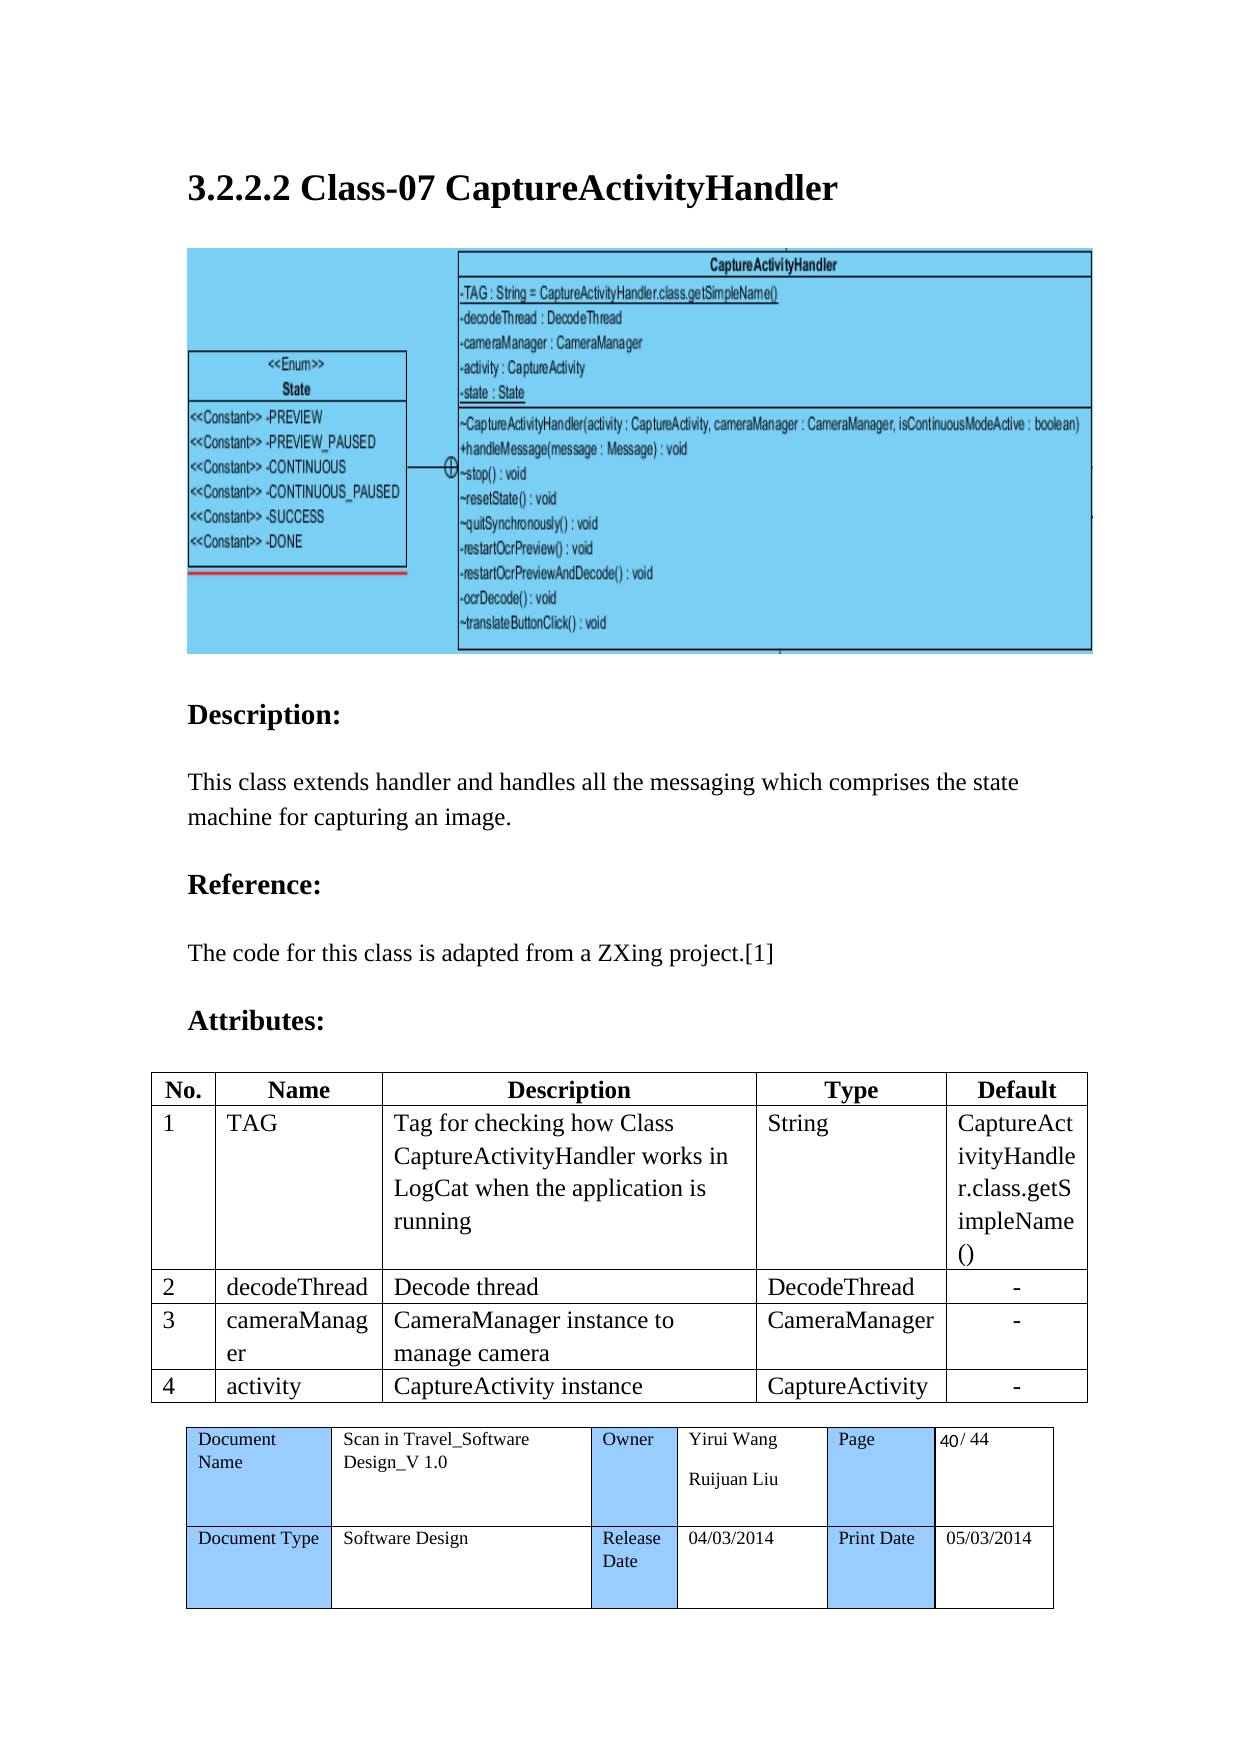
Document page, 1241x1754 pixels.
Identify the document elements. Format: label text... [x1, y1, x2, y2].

table_cell String [757, 1106, 946, 1269]
table_cell CameraManager [757, 1304, 946, 1368]
table_cell 3 [152, 1304, 215, 1368]
table_cell 4 [152, 1370, 215, 1402]
table_header Type [757, 1073, 946, 1105]
text Attributes: [187, 987, 1053, 1052]
text This class extends handler and handles all the messaging which comprises the state machine for capturing an image. [187, 765, 1053, 833]
table_cell Decode thread [383, 1270, 756, 1302]
table_cell cameraManager [216, 1304, 382, 1368]
table_cell - [947, 1304, 1087, 1368]
table_header Default [947, 1073, 1087, 1105]
text 3.2.2.2 Class-07 CaptureActivityHandler [187, 154, 1053, 219]
table_header No. [152, 1073, 215, 1105]
picture [187, 248, 1093, 654]
table_cell decodeThread [216, 1270, 382, 1302]
table_cell activity [216, 1370, 382, 1402]
table_cell DecodeThread [757, 1270, 946, 1302]
table_cell Tag for checking how Class CaptureActivityHandler works in LogCat when the application is running [383, 1106, 756, 1269]
table_cell 1 [152, 1106, 215, 1269]
text Description: [187, 681, 1053, 746]
table_cell CaptureActivity instance [383, 1370, 756, 1402]
table_cell CameraManager instance to manage camera [383, 1304, 756, 1368]
table_header Description [383, 1073, 756, 1105]
table_header Name [216, 1073, 382, 1105]
text The code for this class is adapted from a ZXing project.[1] [187, 936, 1053, 968]
text Reference: [187, 852, 1053, 917]
table_cell - [947, 1370, 1087, 1402]
table_cell CaptureActivityHandler.class.getSimpleName() [947, 1106, 1087, 1269]
table_cell TAG [216, 1106, 382, 1269]
table_cell CaptureActivity [757, 1370, 946, 1402]
table_cell - [947, 1270, 1087, 1302]
table_cell 2 [152, 1270, 215, 1302]
